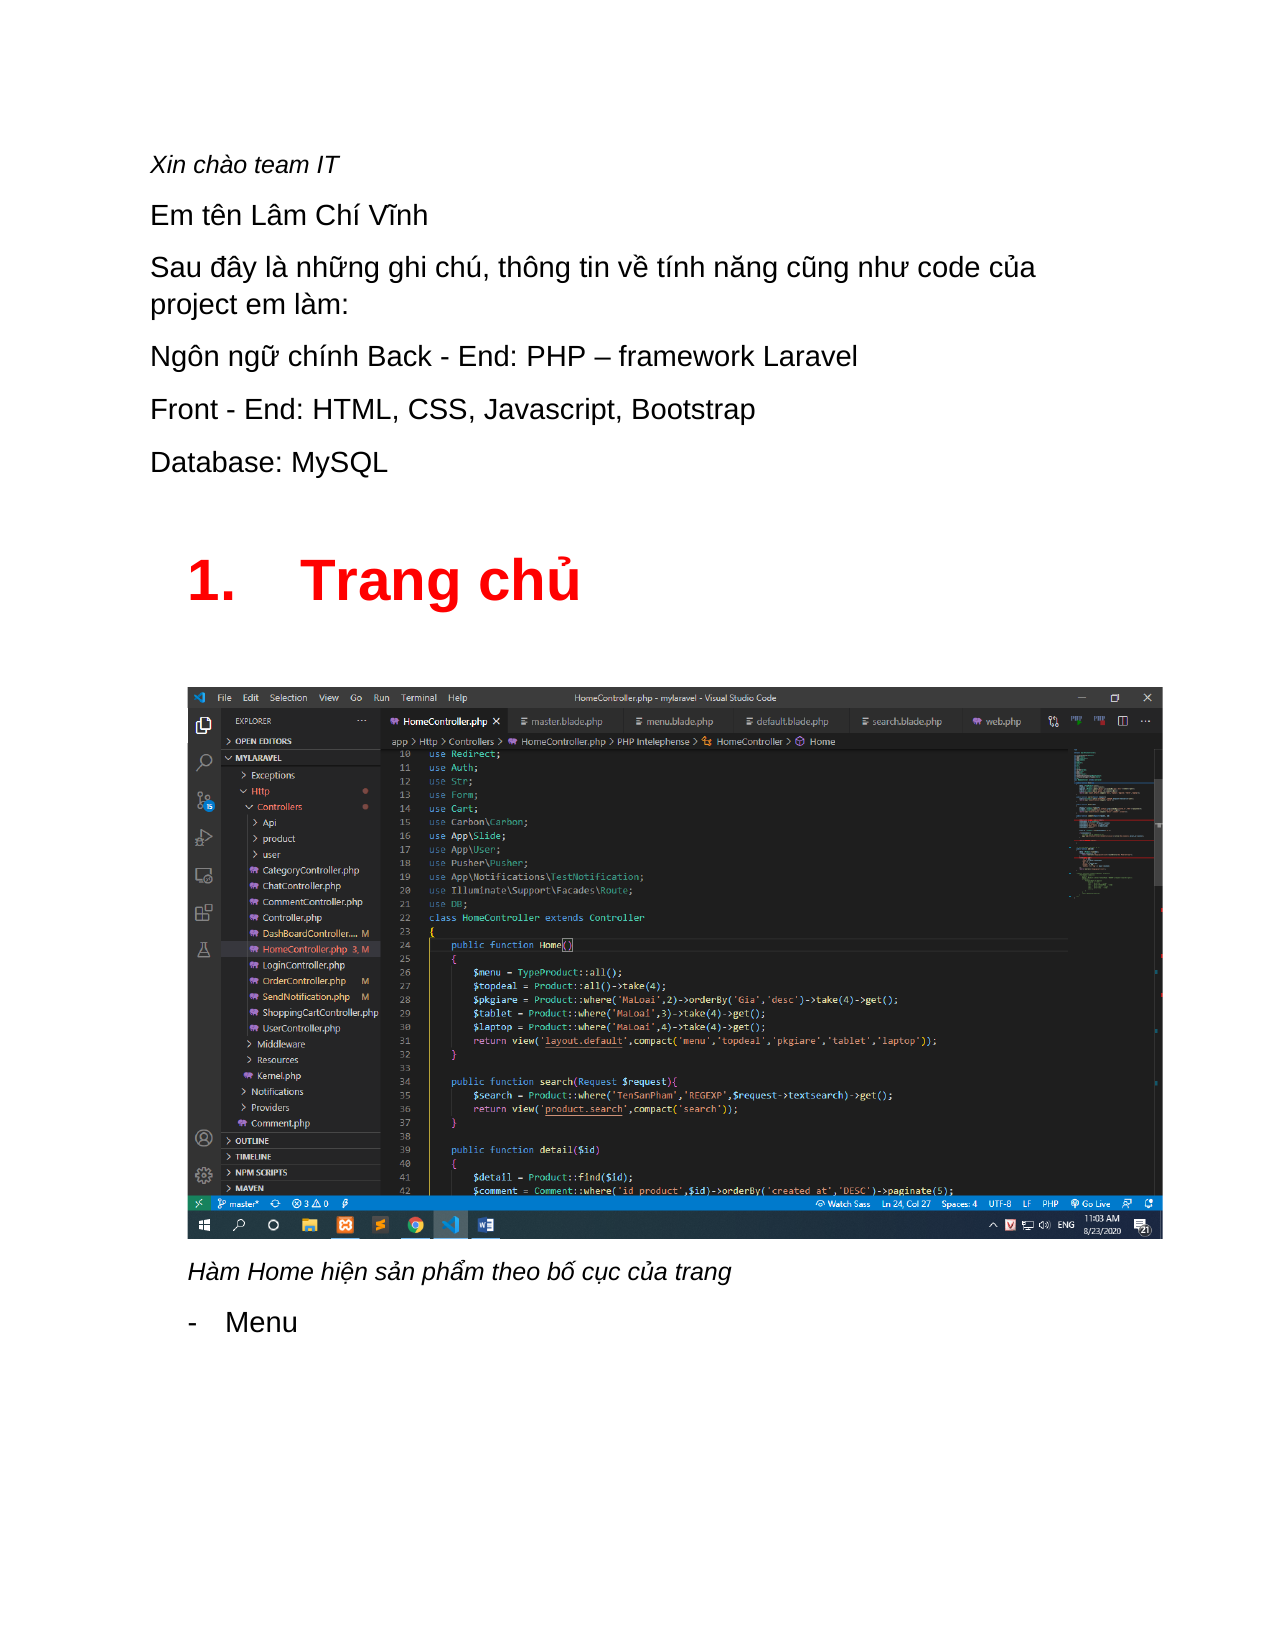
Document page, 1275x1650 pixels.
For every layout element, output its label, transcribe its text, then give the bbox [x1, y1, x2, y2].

text Front - End: HTML, CSS, Javascript, Bootstrap [150, 392, 1125, 426]
text Ngôn ngữ chính Back - End: PHP – framework Laravel [150, 339, 1125, 373]
list Trang chủ [187, 546, 1125, 613]
text Sau đây là những ghi chú, thông tin về tính năng cũng như code của project em làm: [150, 251, 1125, 320]
list Menu [187, 1305, 1125, 1338]
text Xin chào team IT [150, 150, 1125, 179]
picture [187, 687, 1163, 1239]
text Hàm Home hiện sản phẩm theo bố cục của trang [150, 1257, 1125, 1286]
text Database: MySQL [150, 445, 1125, 479]
text Em tên Lâm Chí Vĩnh [150, 198, 1125, 231]
